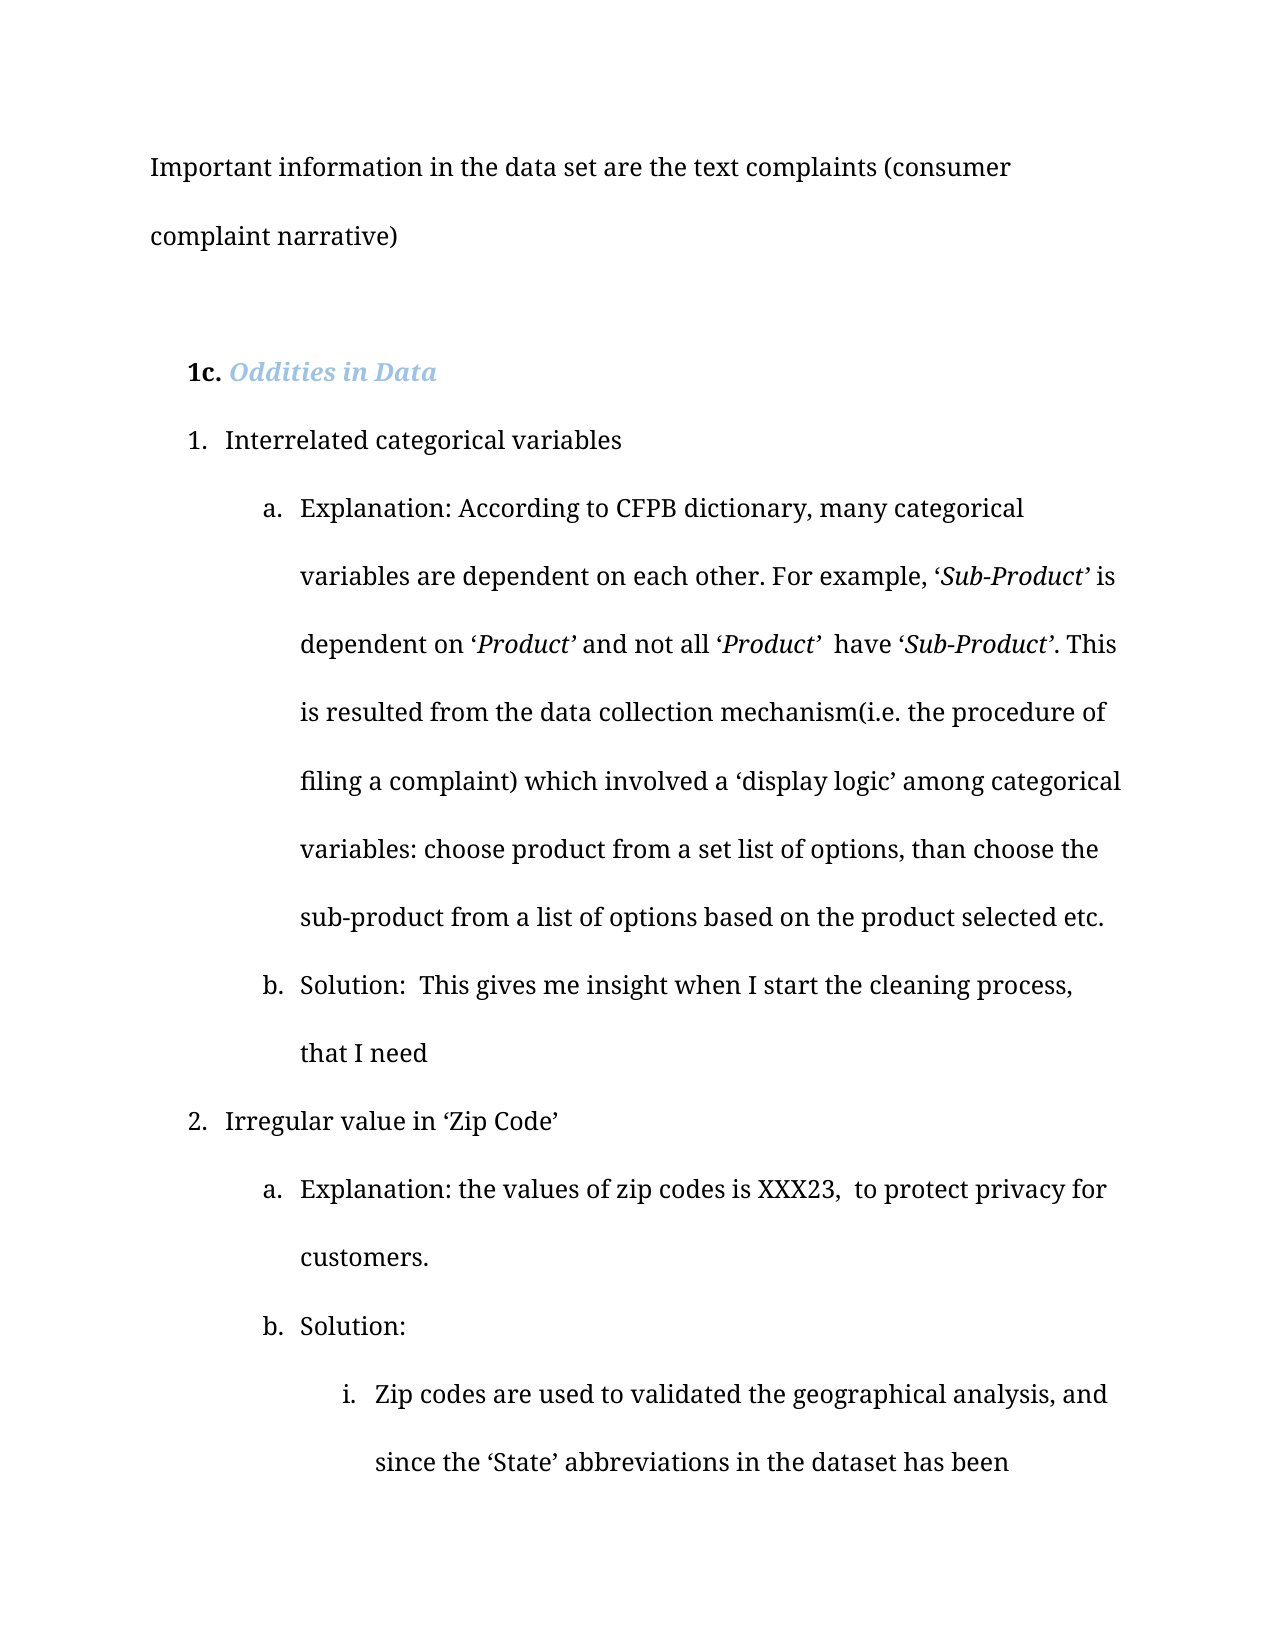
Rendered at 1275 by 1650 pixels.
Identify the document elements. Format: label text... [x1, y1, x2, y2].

list Irregular value in ‘Zip Code’ [187, 1104, 1125, 1138]
list Interrelated categorical variables [187, 422, 1125, 457]
list Solution: This gives me insight when I start the cleaning process, that I need [262, 967, 1125, 1070]
list Explanation: According to CFPB dictionary, many categorical variables are dependent on each other. For example, ‘Sub-Product’ is dependent on ‘Product’ and not all ‘Product’ have ‘Sub-Product’. This is resulted from the data collection mechanism(i.e. the procedure of filing a complaint) which involved a ‘display logic’ among categorical variables: choose product from a set list of options, than choose the sub-product from a list of options based on the product selected etc. [262, 491, 1125, 933]
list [356, 1376, 1125, 1478]
text Important information in the data set are the text complaints (consumer complaint narrative) [150, 150, 1125, 252]
text 1c. Oddities in Data [150, 354, 1125, 388]
list Explanation: the values of zip codes is XXX23, to protect privacy for customers. [262, 1172, 1125, 1274]
list Solution: [262, 1308, 1125, 1342]
